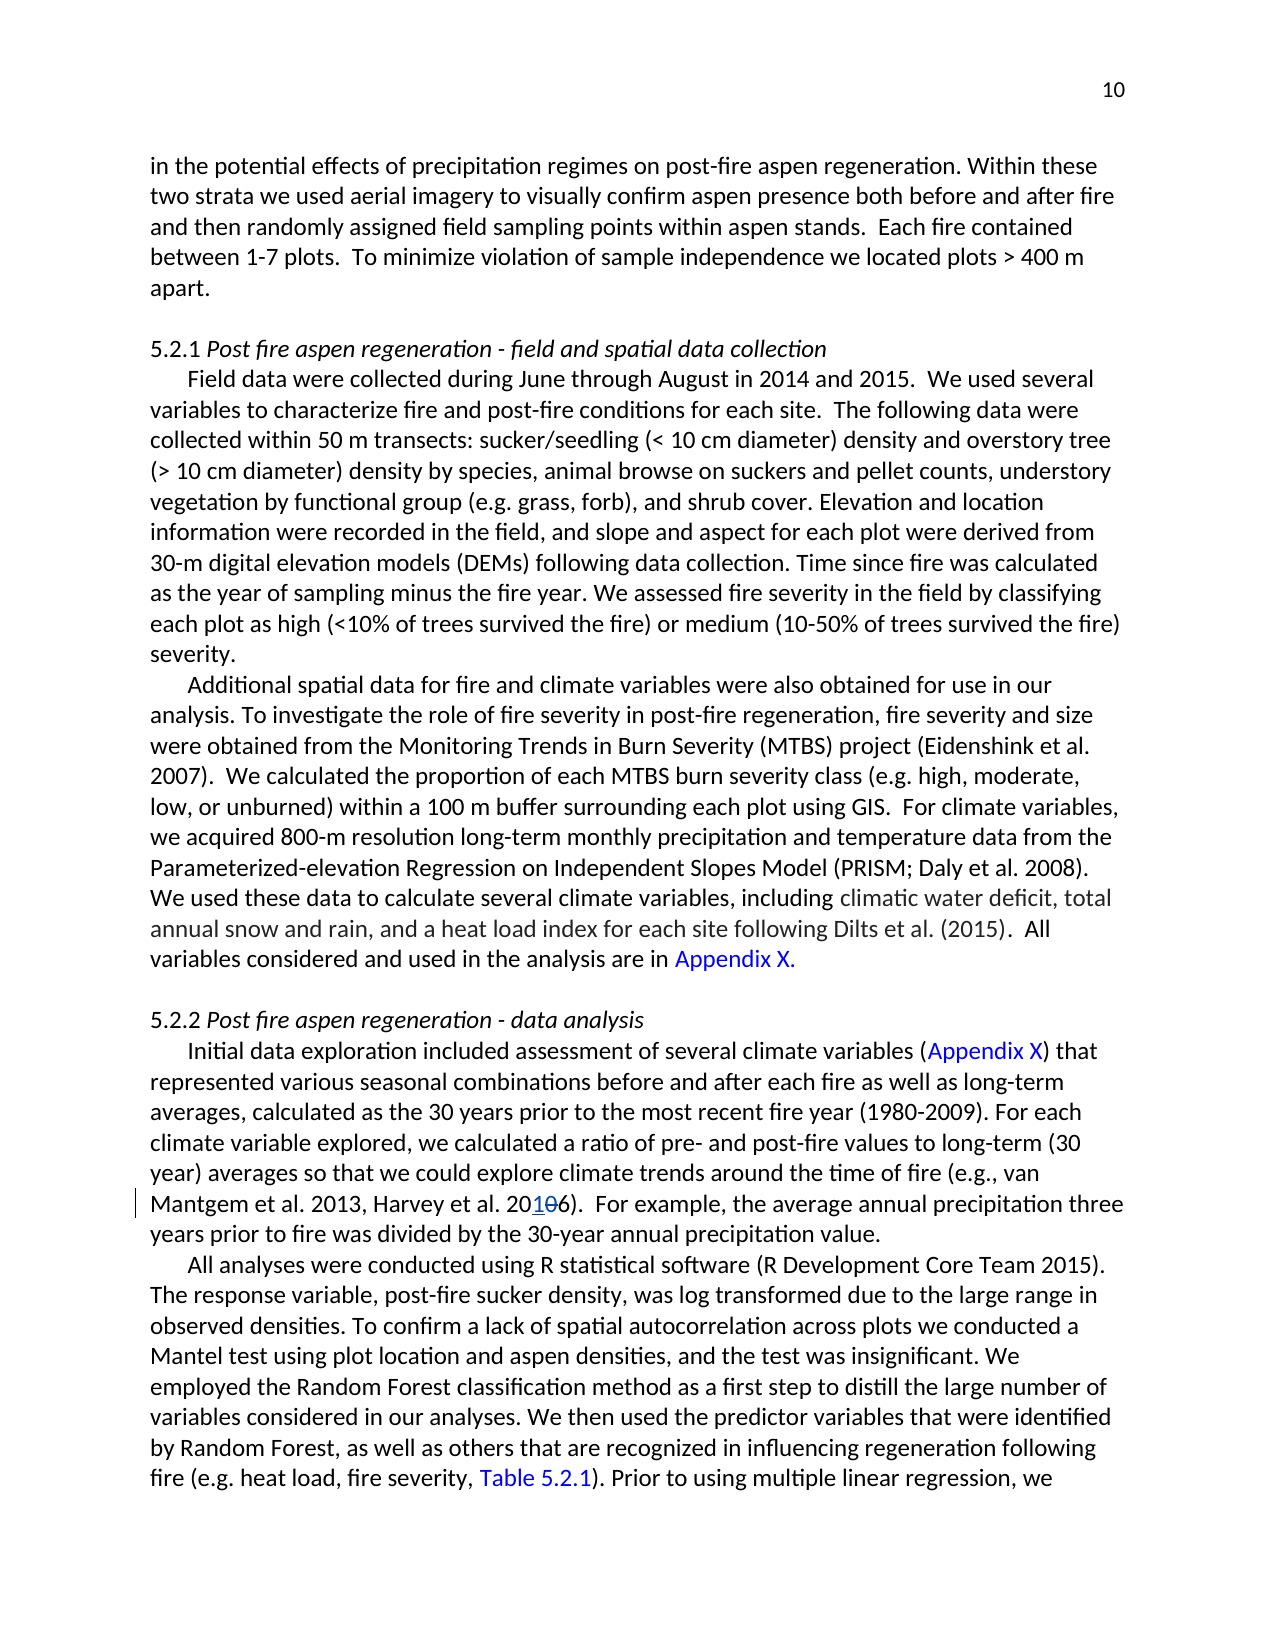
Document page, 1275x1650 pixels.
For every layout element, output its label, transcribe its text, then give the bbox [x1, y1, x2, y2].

text Additional spatial data for fire and climate variables were also obtained for use in our analysis. To investigate the role of fire severity in post-fire regeneration, fire severity and size were obtained from the Monitoring Trends in Burn Severity (MTBS) project (Eidenshink et al. 2007). We calculated the proportion of each MTBS burn severity class (e.g. high, moderate, low, or unburned) within a 100 m buffer surrounding each plot using GIS. For climate variables, we acquired 800-m resolution long-term monthly precipitation and temperature data from the Parameterized-elevation Regression on Independent Slopes Model (PRISM; Daly et al. 2008). We used these data to calculate several climate variables, including climatic water deficit, total annual snow and rain, and a heat load index for each site following Dilts et al. (2015). All variables considered and used in the analysis are in Appendix X. [150, 669, 1125, 974]
text Field data were collected during June through August in 2014 and 2015. We used several variables to characterize fire and post-fire conditions for each site. The following data were collected within 50 m transects: sucker/seedling (< 10 cm diameter) density and overstory tree (> 10 cm diameter) density by species, animal browse on suckers and pellet counts, understory vegetation by functional group (e.g. grass, forb), and shrub cover. Elevation and location information were recorded in the field, and slope and aspect for each plot were derived from 30-m digital elevation models (DEMs) following data collection. Time since fire was calculated as the year of sampling minus the fire year. We assessed fire severity in the field by classifying each plot as high (<10% of trees survived the fire) or medium (10-50% of trees survived the fire) severity. [150, 364, 1125, 669]
text The study area for this objective encompassed 22 fires that burned between 2000 and 2013 on federally managed land across central Idaho and western Montana (Fig 5.2.1). We used a stratified random sampling design to identify and sample 65 sites using time since fire and location across a winter-dominated to summer-dominated precipitation gradient as the two primary strata. We used this gradient as a guide in site placement because we were interested in the potential effects of precipitation regimes on post-fire aspen regeneration. Within these two strata we used aerial imagery to visually confirm aspen presence both before and after fire and then randomly assigned field sampling points within aspen stands. Each fire contained between 1-7 plots. To minimize violation of sample independence we located plots > 400 m apart. [150, 150, 1125, 303]
text 5.2.1 Post fire aspen regeneration - field and spatial data collection [150, 333, 1125, 364]
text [150, 1249, 1125, 1493]
text 5.2.2 Post fire aspen regeneration - data analysis [150, 1004, 1125, 1035]
text Initial data exploration included assessment of several climate variables (Appendix X) that represented various seasonal combinations before and after each fire as well as long-term averages, calculated as the 30 years prior to the most recent fire year (1980-2009). For each climate variable explored, we calculated a ratio of pre- and post-fire values to long-term (30 year) averages so that we could explore climate trends around the time of fire (e.g., van Mantgem et al. 2013, Harvey et al. 206). For example, the average annual precipitation three years prior to fire was divided by the 30-year annual precipitation value. [150, 1035, 1125, 1249]
